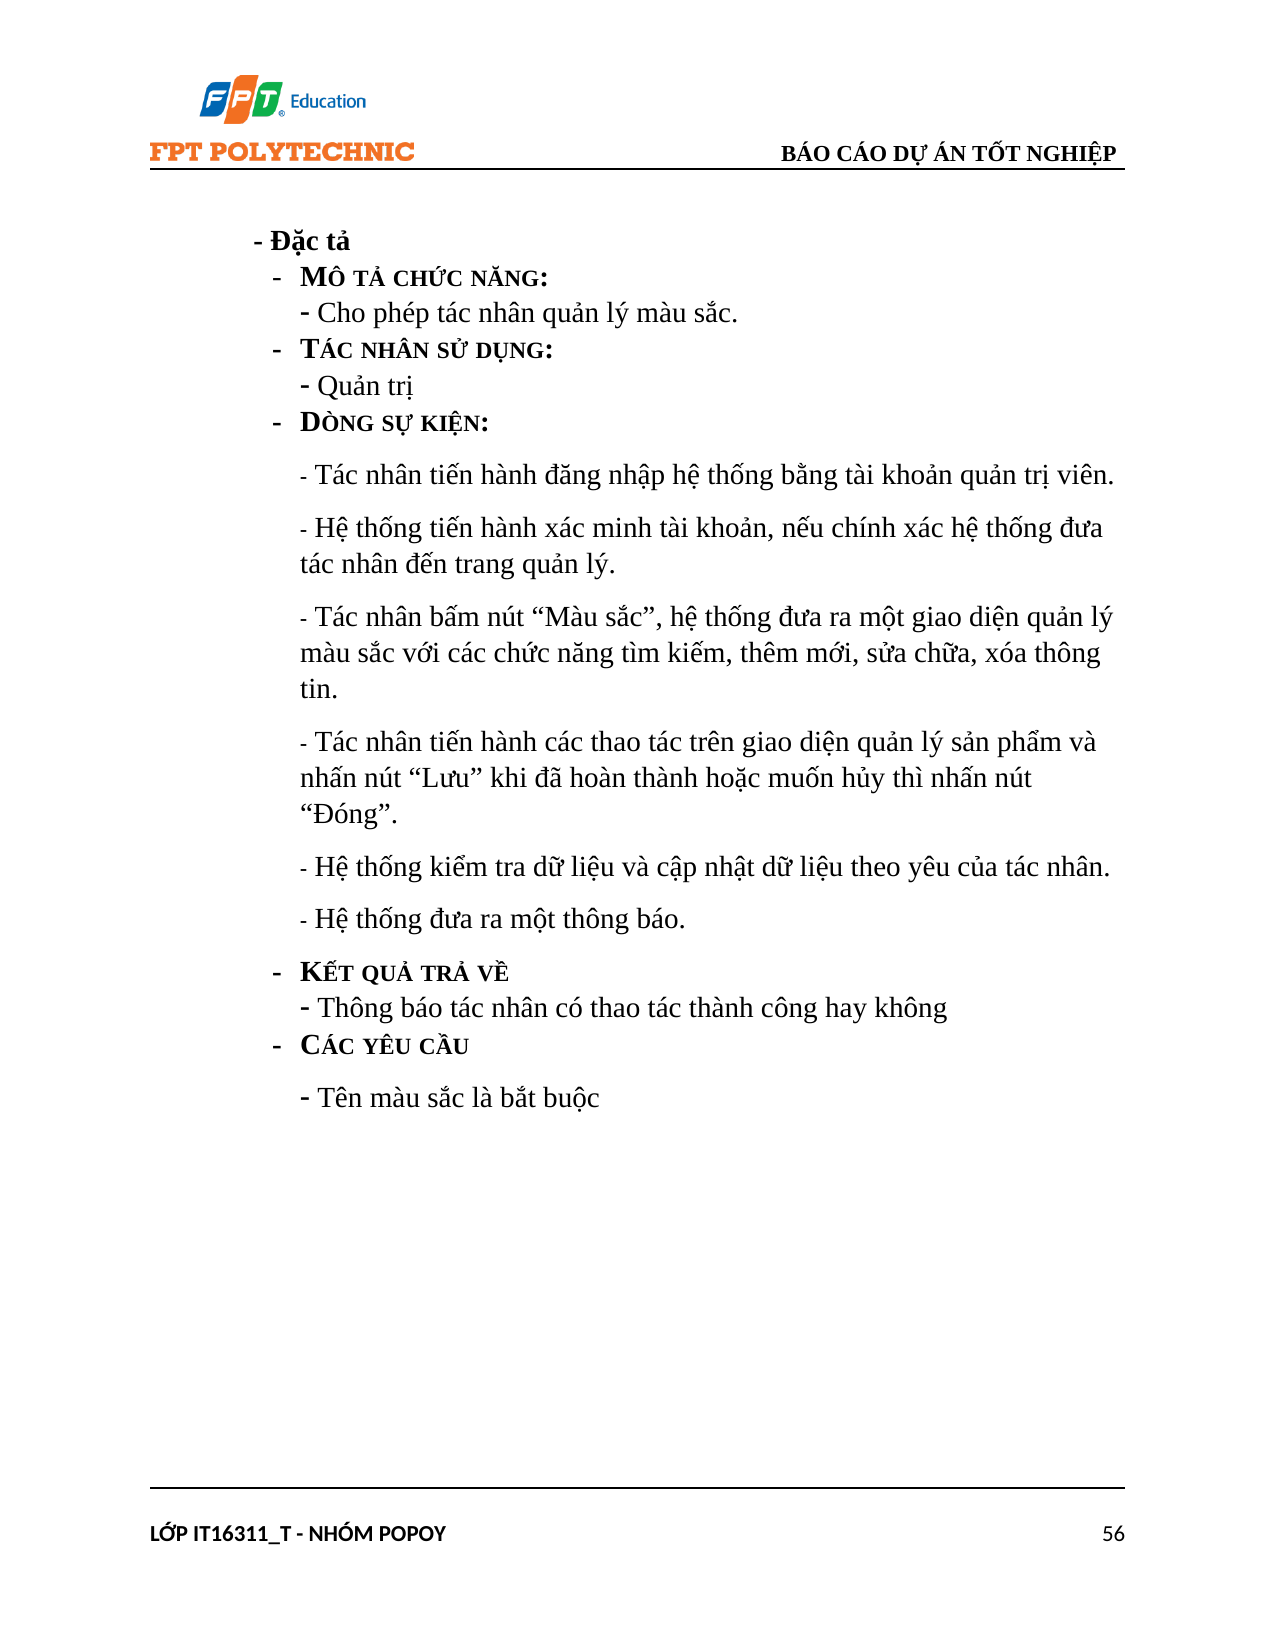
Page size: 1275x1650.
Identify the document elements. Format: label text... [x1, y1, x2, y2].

list Quản trị [225, 368, 1125, 401]
text Hệ thống kiểm tra dữ liệu và cập nhật dữ liệu theo yêu của tác nhân. [300, 849, 1125, 882]
text Tác nhân tiến hành đăng nhập hệ thống bằng tài khoản quản trị viên. [300, 457, 1125, 490]
list Các yêu cầu [225, 1027, 1125, 1060]
list Mô tả chức năng: [225, 259, 1125, 293]
text Hệ thống đưa ra một thông báo. [300, 902, 1125, 935]
text Tác nhân tiến hành các thao tác trên giao diện quản lý sản phẩm và nhấn nút “Lưu” khi đã hoàn thành hoặc muốn hủy thì nhấn nút “Đóng”. [300, 724, 1125, 829]
text Hệ thống tiến hành xác minh tài khoản, nếu chính xác hệ thống đưa tác nhân đến trang quản lý. [300, 510, 1125, 579]
text Tên màu sắc là bắt buộc [300, 1080, 1125, 1113]
list Dòng sự kiện: [225, 404, 1125, 438]
picture [150, 75, 415, 161]
list Cho phép tác nhân quản lý màu sắc. [300, 295, 1125, 329]
subtitle - Đặc tả [150, 223, 1125, 257]
list Tác nhân sử dụng: [225, 332, 1125, 365]
text Tác nhân bấm nút “Màu sắc”, hệ thống đưa ra một giao diện quản lý màu sắc với các chức năng tìm kiếm, thêm mới, sửa chữa, xóa thông tin. [300, 599, 1125, 704]
list Kết quả trả về [225, 954, 1125, 988]
list Thông báo tác nhân có thao tác thành công hay không [225, 991, 1125, 1024]
